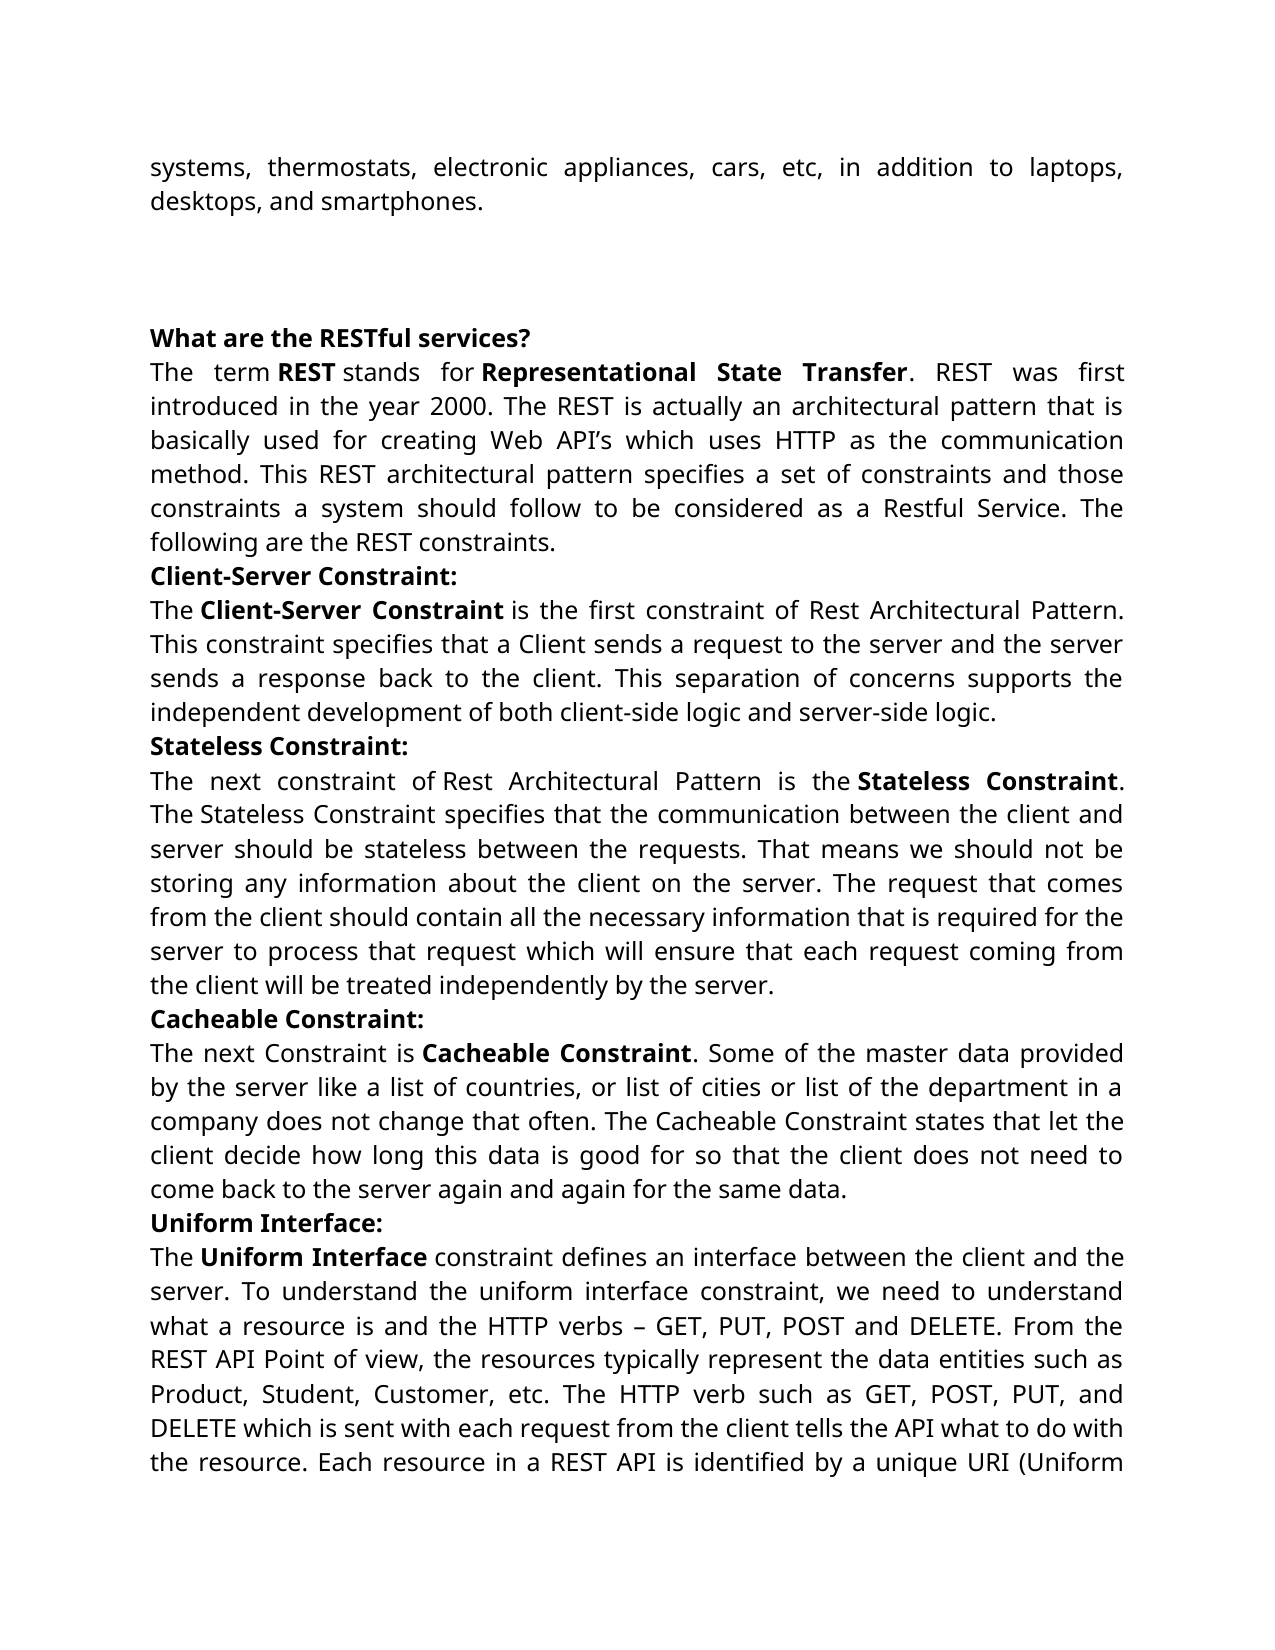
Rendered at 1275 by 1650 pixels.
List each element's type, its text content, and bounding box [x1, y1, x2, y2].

text The next Constraint is Cacheable Constraint. Some of the master data provided by the server like a list of countries, or list of cities or list of the department in a company does not change that often. The Cacheable Constraint states that let the client decide how long this data is good for so that the client does not need to come back to the server again and again for the same data. [150, 1036, 1125, 1206]
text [150, 150, 1125, 218]
text Uniform Interface: [150, 1206, 1125, 1240]
text The Client-Server Constraint is the first constraint of Rest Architectural Pattern. This constraint specifies that a Client sends a request to the server and the server sends a response back to the client. This separation of concerns supports the independent development of both client-side logic and server-side logic. [150, 593, 1125, 729]
text Cacheable Constraint: [150, 1002, 1125, 1036]
text The term REST stands for Representational State Transfer. REST was first introduced in the year 2000. The REST is actually an architectural pattern that is basically used for creating Web API’s which uses HTTP as the communication method. This REST architectural pattern specifies a set of constraints and those constraints a system should follow to be considered as a Restful Service. The following are the REST constraints. [150, 354, 1125, 559]
text Client-Server Constraint: [150, 559, 1125, 593]
text The next constraint of Rest Architectural Pattern is the Stateless Constraint. The Stateless Constraint specifies that the communication between the client and server should be stateless between the requests. That means we should not be storing any information about the client on the server. The request that comes from the client should contain all the necessary information that is required for the server to process that request which will ensure that each request coming from the client will be treated independently by the server. [150, 763, 1125, 1002]
text What are the RESTful services? [150, 320, 1125, 354]
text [150, 1240, 1125, 1478]
text Stateless Constraint: [150, 729, 1125, 763]
